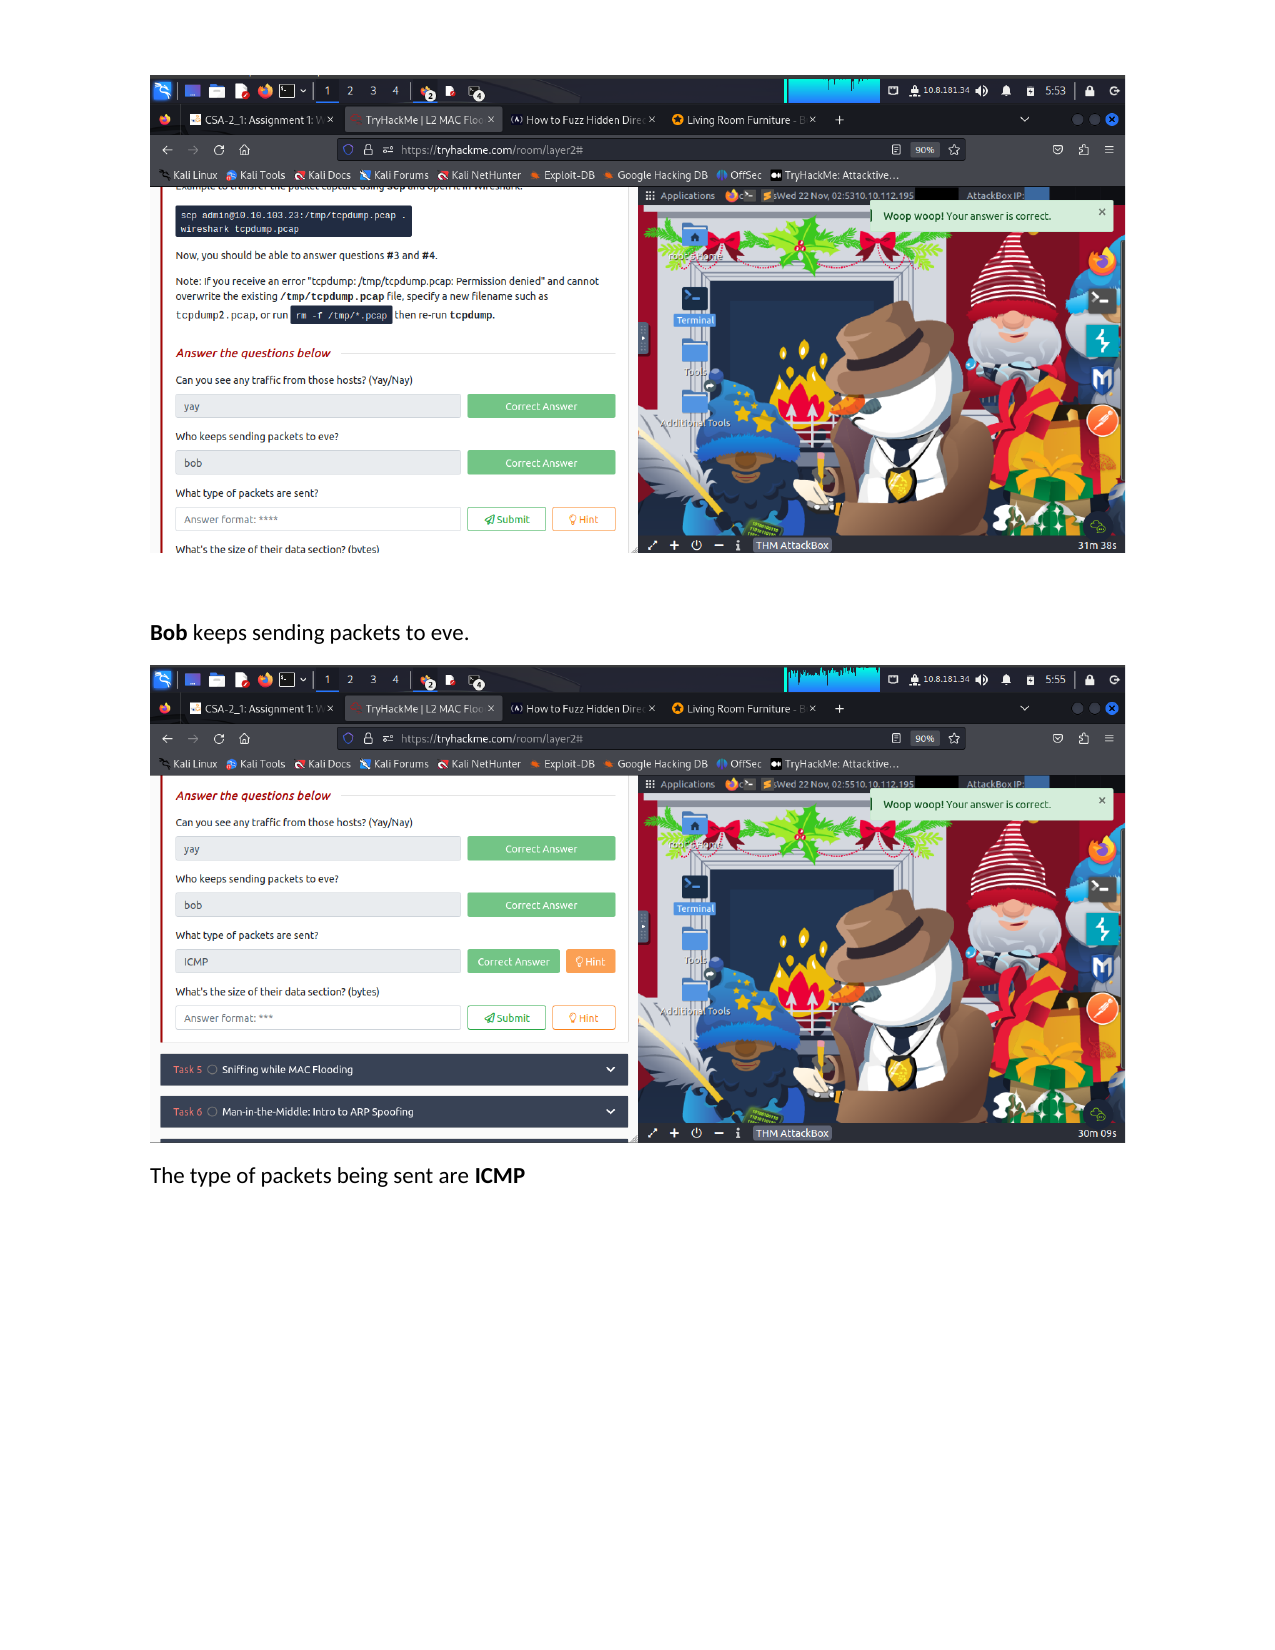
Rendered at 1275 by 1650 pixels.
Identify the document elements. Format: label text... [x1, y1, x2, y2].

picture [150, 75, 1125, 553]
text The type of packets being sent are ICMP [150, 1161, 1125, 1189]
text Bob keeps sending packets to eve. [150, 618, 1125, 646]
picture [150, 665, 1125, 1143]
